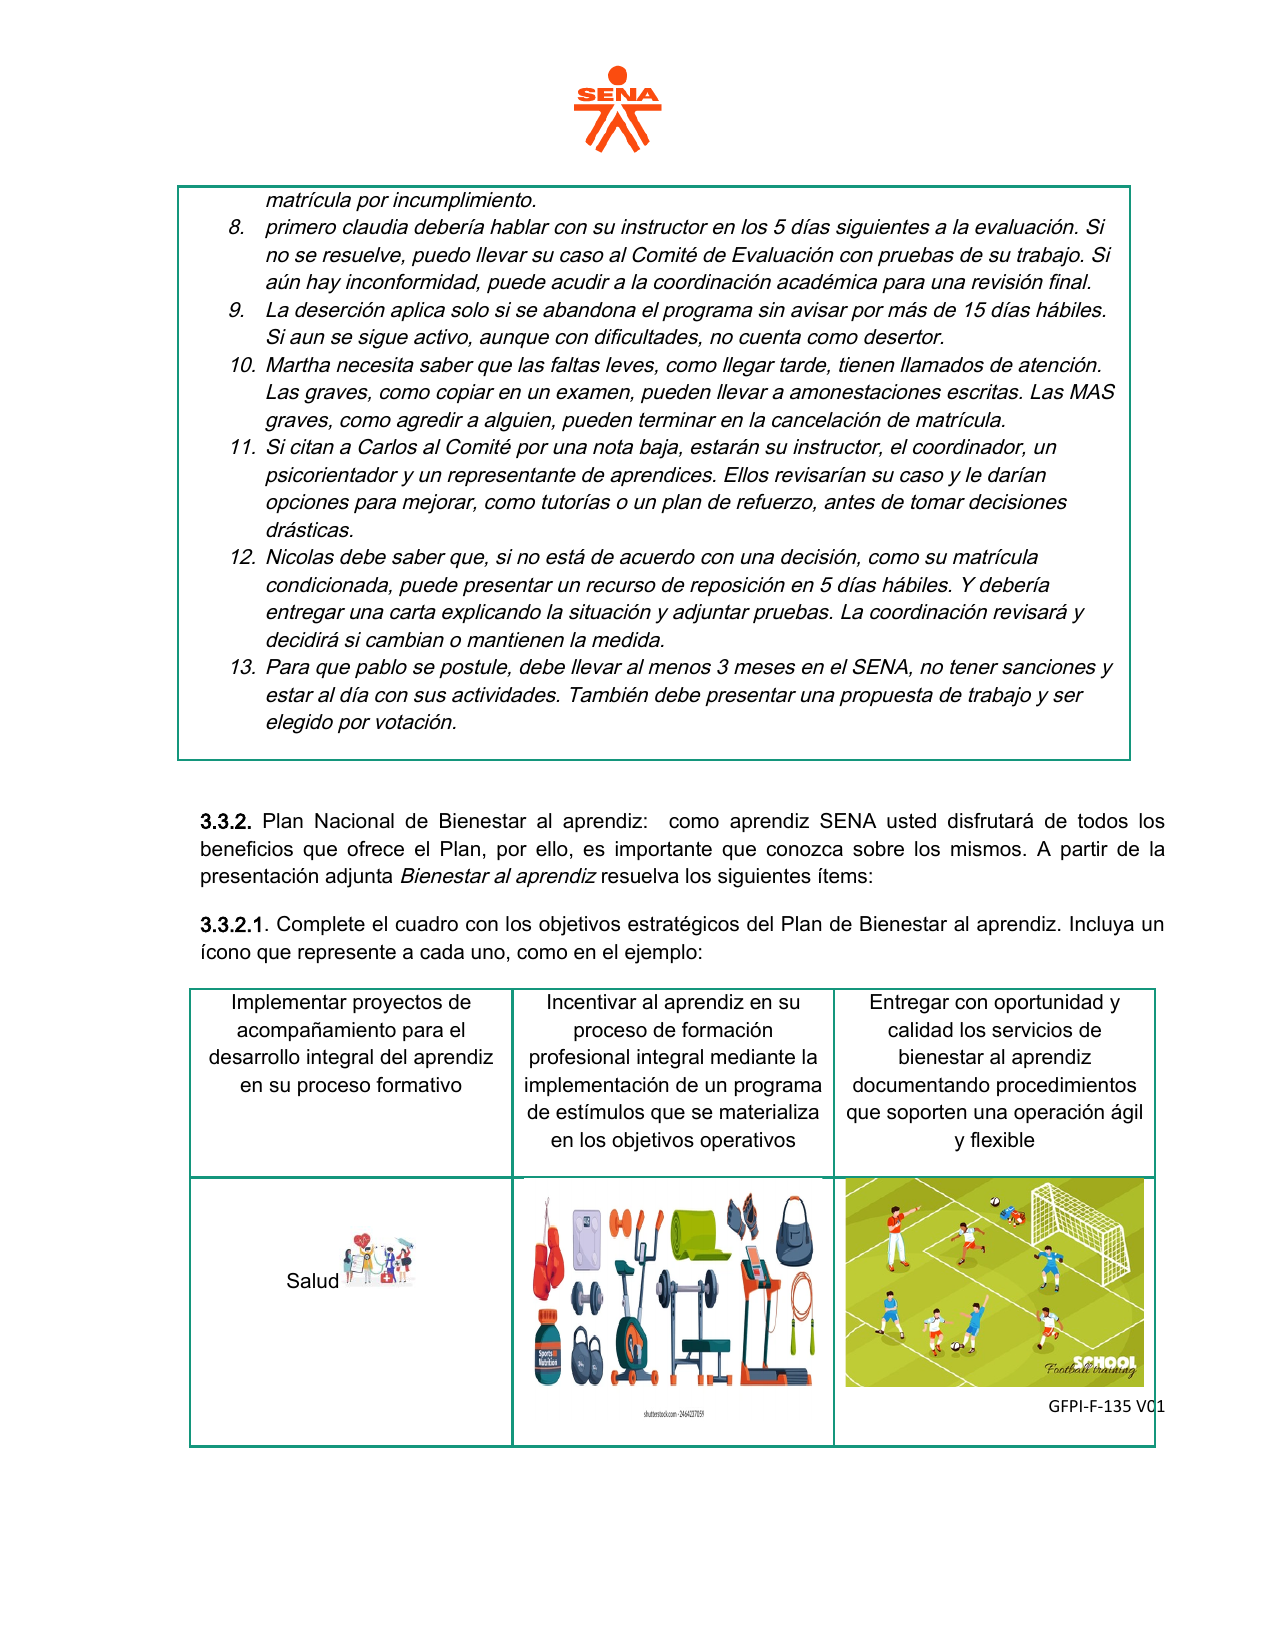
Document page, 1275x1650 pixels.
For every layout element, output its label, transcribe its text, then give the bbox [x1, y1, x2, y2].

table_cell [514, 1179, 833, 1445]
table_cell Salud [191, 1179, 511, 1445]
table_header Implementar proyectos de acompañamiento para el desarrollo integral del aprendiz en su proceso formativo [191, 990, 511, 1176]
text 3.3.2. Plan Nacional de Bienestar al aprendiz: como aprendiz SENA usted disfrutará de todos los beneficios que ofrece el Plan, por ello, es importante que conozca sobre los mismos. A partir de la presentación adjunta Bienestar al aprendiz resuelva los siguientes ítems: [200, 809, 1167, 888]
table_cell [835, 1179, 1154, 1445]
table_header Incentivar al aprendiz en su proceso de formación profesional integral mediante la implementación de un programa de estímulos que se materializa en los objetivos operativos [514, 990, 833, 1176]
picture [564, 62, 668, 157]
picture [339, 1226, 417, 1289]
table_header Entregar con oportunidad y calidad los servicios de bienestar al aprendiz documentando procedimientos que soporten una operación ágil y flexible [835, 990, 1154, 1176]
text 3.3.2.1. Complete el cuadro con los objetivos estratégicos del Plan de Bienestar al aprendiz. Incluya un ícono que represente a cada uno, como en el ejemplo: [200, 912, 1167, 964]
